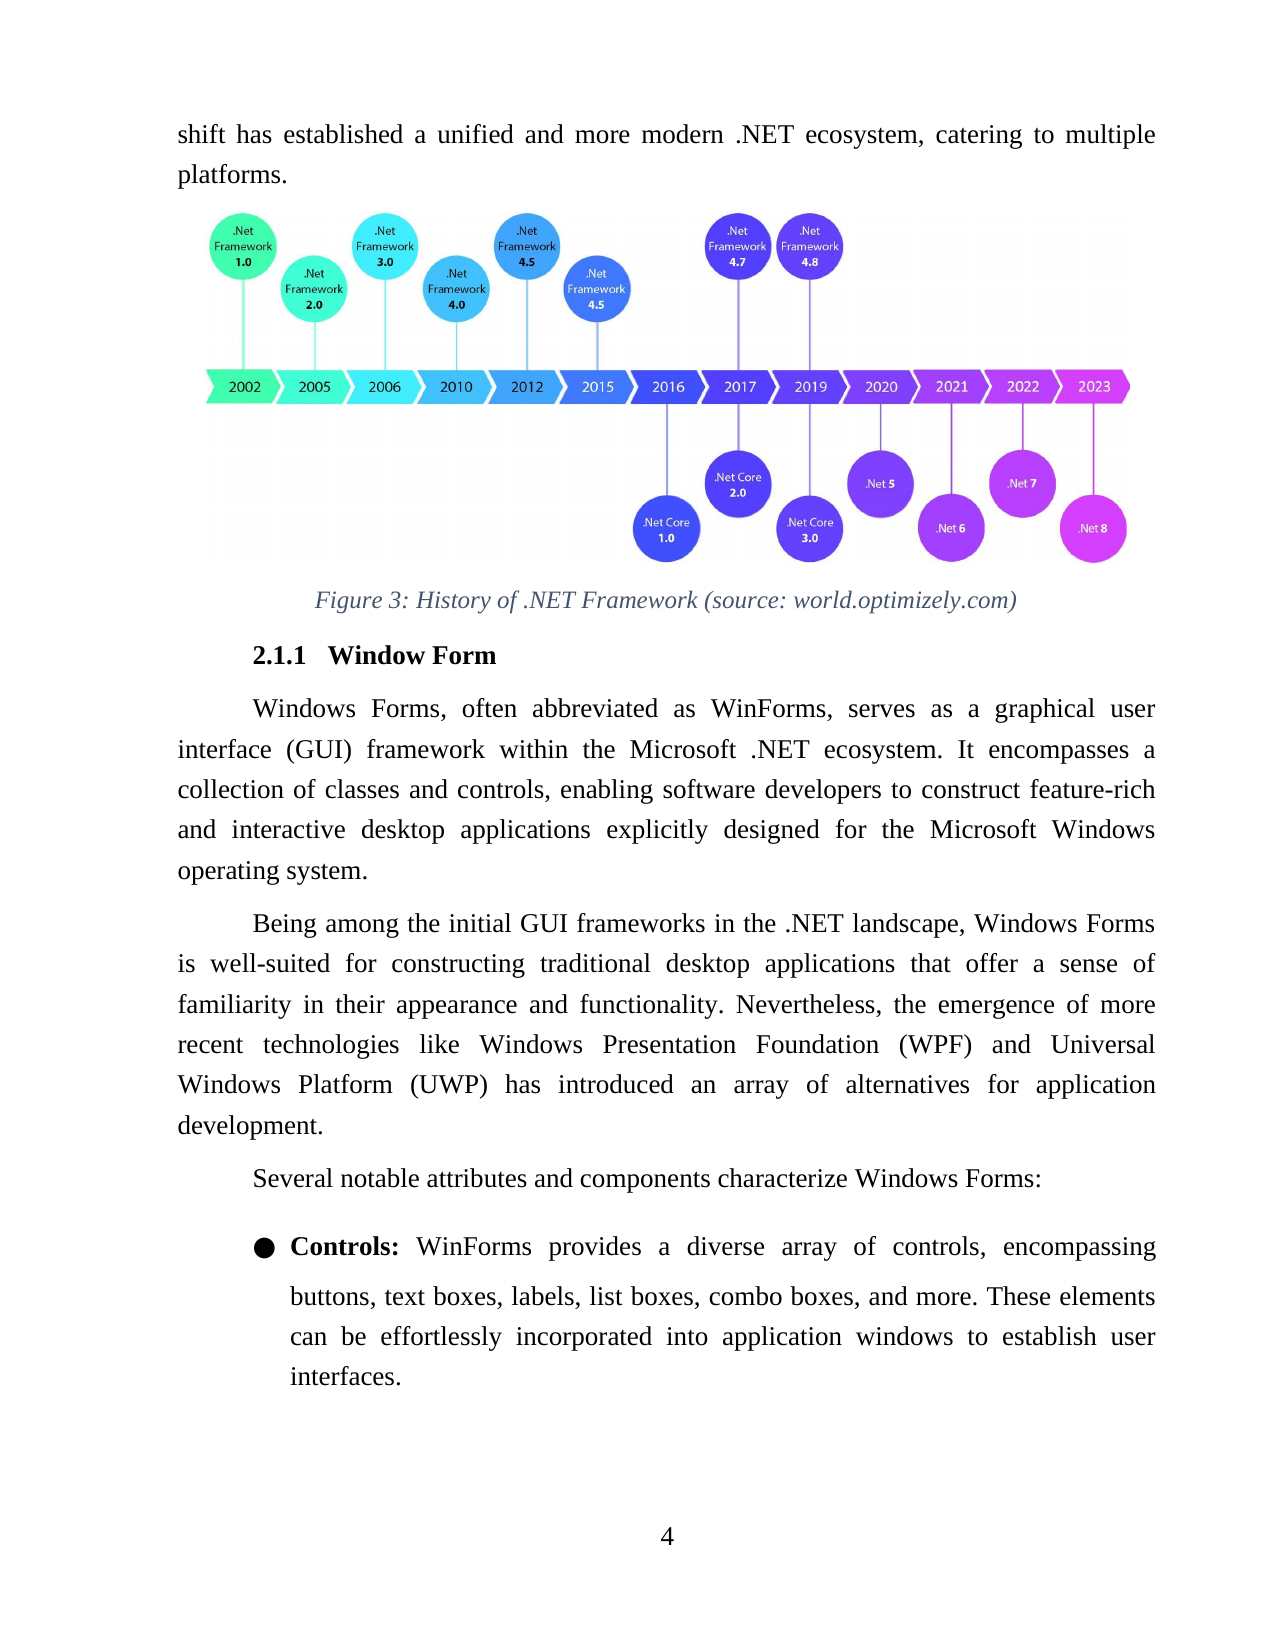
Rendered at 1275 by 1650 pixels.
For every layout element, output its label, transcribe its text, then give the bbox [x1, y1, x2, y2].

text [177, 118, 1157, 190]
text Several notable attributes and components characterize Windows Forms: [177, 1162, 1157, 1193]
list Controls: WinForms provides a diverse array of controls, encompassing buttons, text boxes, labels, list boxes, combo boxes, and more. These elements can be effortlessly incorporated into application windows to establish user interfaces. [252, 1215, 1157, 1392]
text Being among the initial GUI frameworks in the .NET landscape, Windows Forms is well-suited for constructing traditional desktop applications that offer a sense of familiarity in their appearance and functionality. Nevertheless, the emergence of more recent technologies like Windows Presentation Foundation (WPF) and Universal Windows Platform (UWP) has introduced an array of alternatives for application development. [177, 907, 1157, 1140]
picture [203, 211, 1131, 564]
subtitle 2.1.1 Window Form [177, 639, 1157, 671]
text Windows Forms, often abbreviated as WinForms, serves as a graphical user interface (GUI) framework within the Microsoft .NET ecosystem. It encompasses a collection of classes and controls, enabling software developers to construct feature-rich and interactive desktop applications explicitly designed for the Microsoft Windows operating system. [177, 692, 1157, 885]
text Figure 3: History of .NET Framework (source: world.optimizely.com) [177, 586, 1157, 614]
